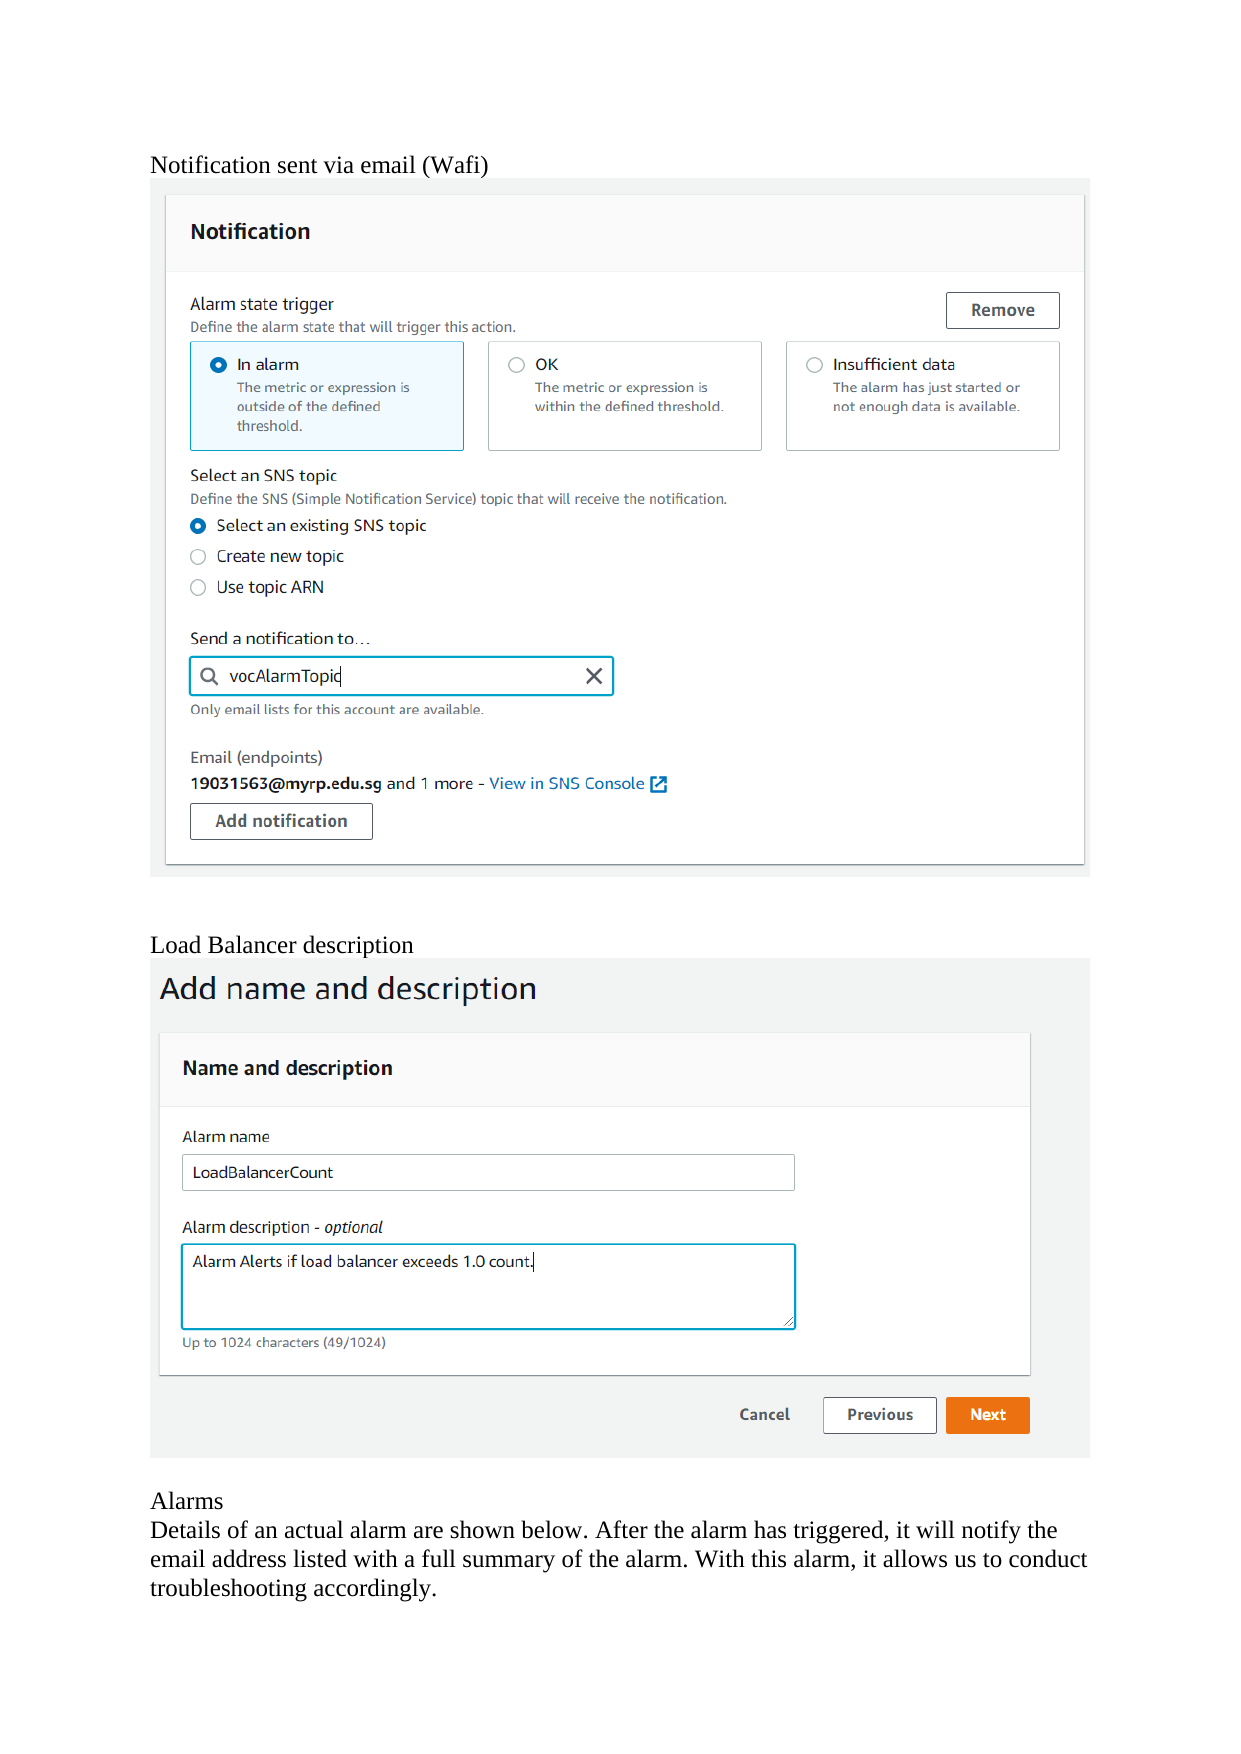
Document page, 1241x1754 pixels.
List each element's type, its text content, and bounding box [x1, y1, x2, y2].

text Notification sent via email (Wafi) [150, 150, 1090, 178]
text Details of an actual alarm are shown below. After the alarm has triggered, it will notify the email address listed with a full summary of the alarm. With this alarm, it allows us to conduct troubleshooting accordingly. [150, 1515, 1090, 1601]
text Alarms [150, 1486, 1090, 1515]
picture [150, 178, 1091, 877]
text Load Balancer description [150, 930, 1090, 958]
picture [150, 958, 1091, 1458]
